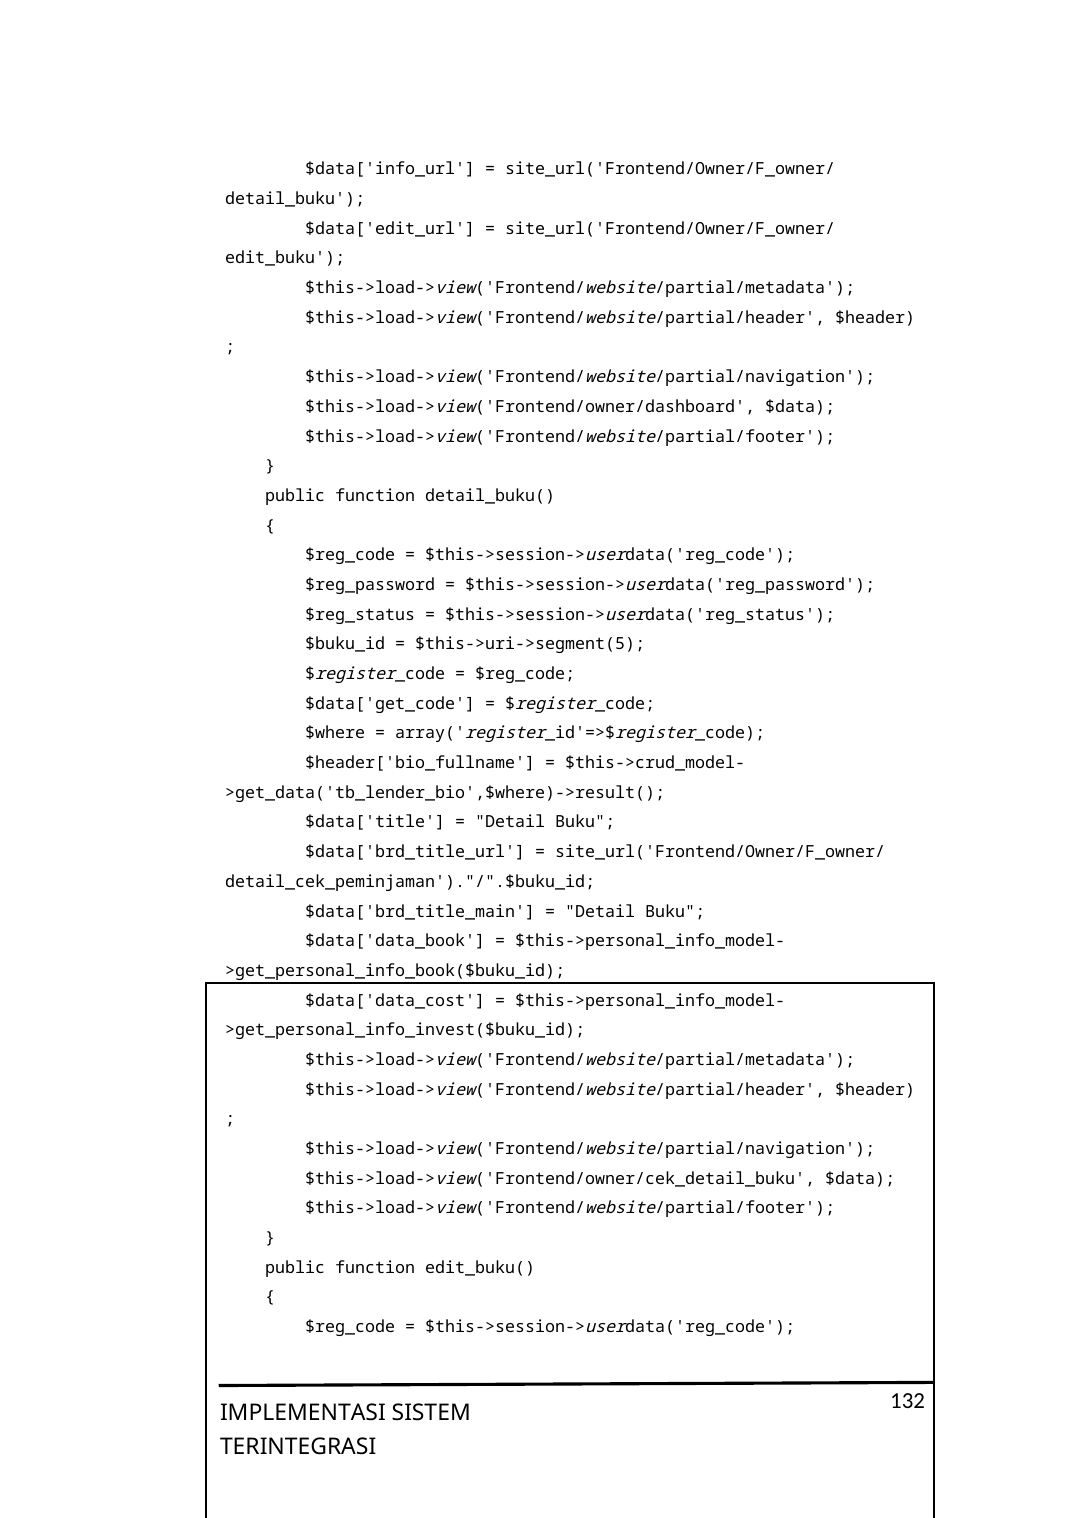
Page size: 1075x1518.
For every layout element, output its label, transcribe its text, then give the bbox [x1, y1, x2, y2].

text { [225, 1278, 925, 1308]
text public function detail_buku() [225, 477, 925, 506]
text $this->load->view('Frontend/website/partial/navigation'); [225, 1130, 925, 1159]
text $this->load->view('Frontend/website/partial/footer'); [225, 1189, 925, 1219]
text $this->load->view('Frontend/website/partial/metadata'); [225, 269, 925, 298]
text $data['brd_title_url'] = site_url('Frontend/Owner/F_owner/detail_cek_peminjaman')."/".$buku_id; [225, 833, 925, 892]
text public function edit_buku() [225, 1248, 925, 1278]
text $register_code = $reg_code; [225, 655, 925, 684]
text $where = array('register_id'=>$register_code); [225, 714, 925, 744]
text $reg_code = $this->session->userdata('reg_code'); [225, 1308, 925, 1337]
text $this->load->view('Frontend/owner/dashboard', $data); [225, 387, 925, 417]
text $data['data_book'] = $this->personal_info_model->get_personal_info_book($buku_id); [225, 922, 925, 981]
text { [225, 506, 925, 536]
text $this->load->view('Frontend/website/partial/footer'); [225, 417, 925, 447]
text $buku_id = $this->uri->segment(5); [225, 625, 925, 655]
text } [225, 1219, 925, 1248]
text $reg_status = $this->session->userdata('reg_status'); [225, 595, 925, 625]
text $data['get_code'] = $register_code; [225, 684, 925, 714]
text $data['data_cost'] = $this->personal_info_model->get_personal_info_invest($buku_id); [225, 984, 925, 1041]
text $header['bio_fullname'] = $this->crud_model->get_data('tb_lender_bio',$where)->result(); [225, 744, 925, 803]
text $reg_password = $this->session->userdata('reg_password'); [225, 566, 925, 595]
text $data['title'] = "Detail Buku"; [225, 803, 925, 833]
text $this->load->view('Frontend/website/partial/header', $header); [225, 298, 925, 358]
text $this->load->view('Frontend/website/partial/navigation'); [225, 358, 925, 387]
text $this->load->view('Frontend/website/partial/metadata'); [225, 1041, 925, 1070]
text $this->load->view('Frontend/owner/cek_detail_buku', $data); [225, 1159, 925, 1189]
text } [225, 447, 925, 477]
text $data['brd_title_main'] = "Detail Buku"; [225, 892, 925, 922]
text $data['edit_url'] = site_url('Frontend/Owner/F_owner/edit_buku'); [225, 209, 925, 269]
text $data['info_url'] = site_url('Frontend/Owner/F_owner/detail_buku'); [225, 150, 925, 209]
text $reg_code = $this->session->userdata('reg_code'); [225, 536, 925, 566]
text $this->load->view('Frontend/website/partial/header', $header); [225, 1070, 925, 1130]
